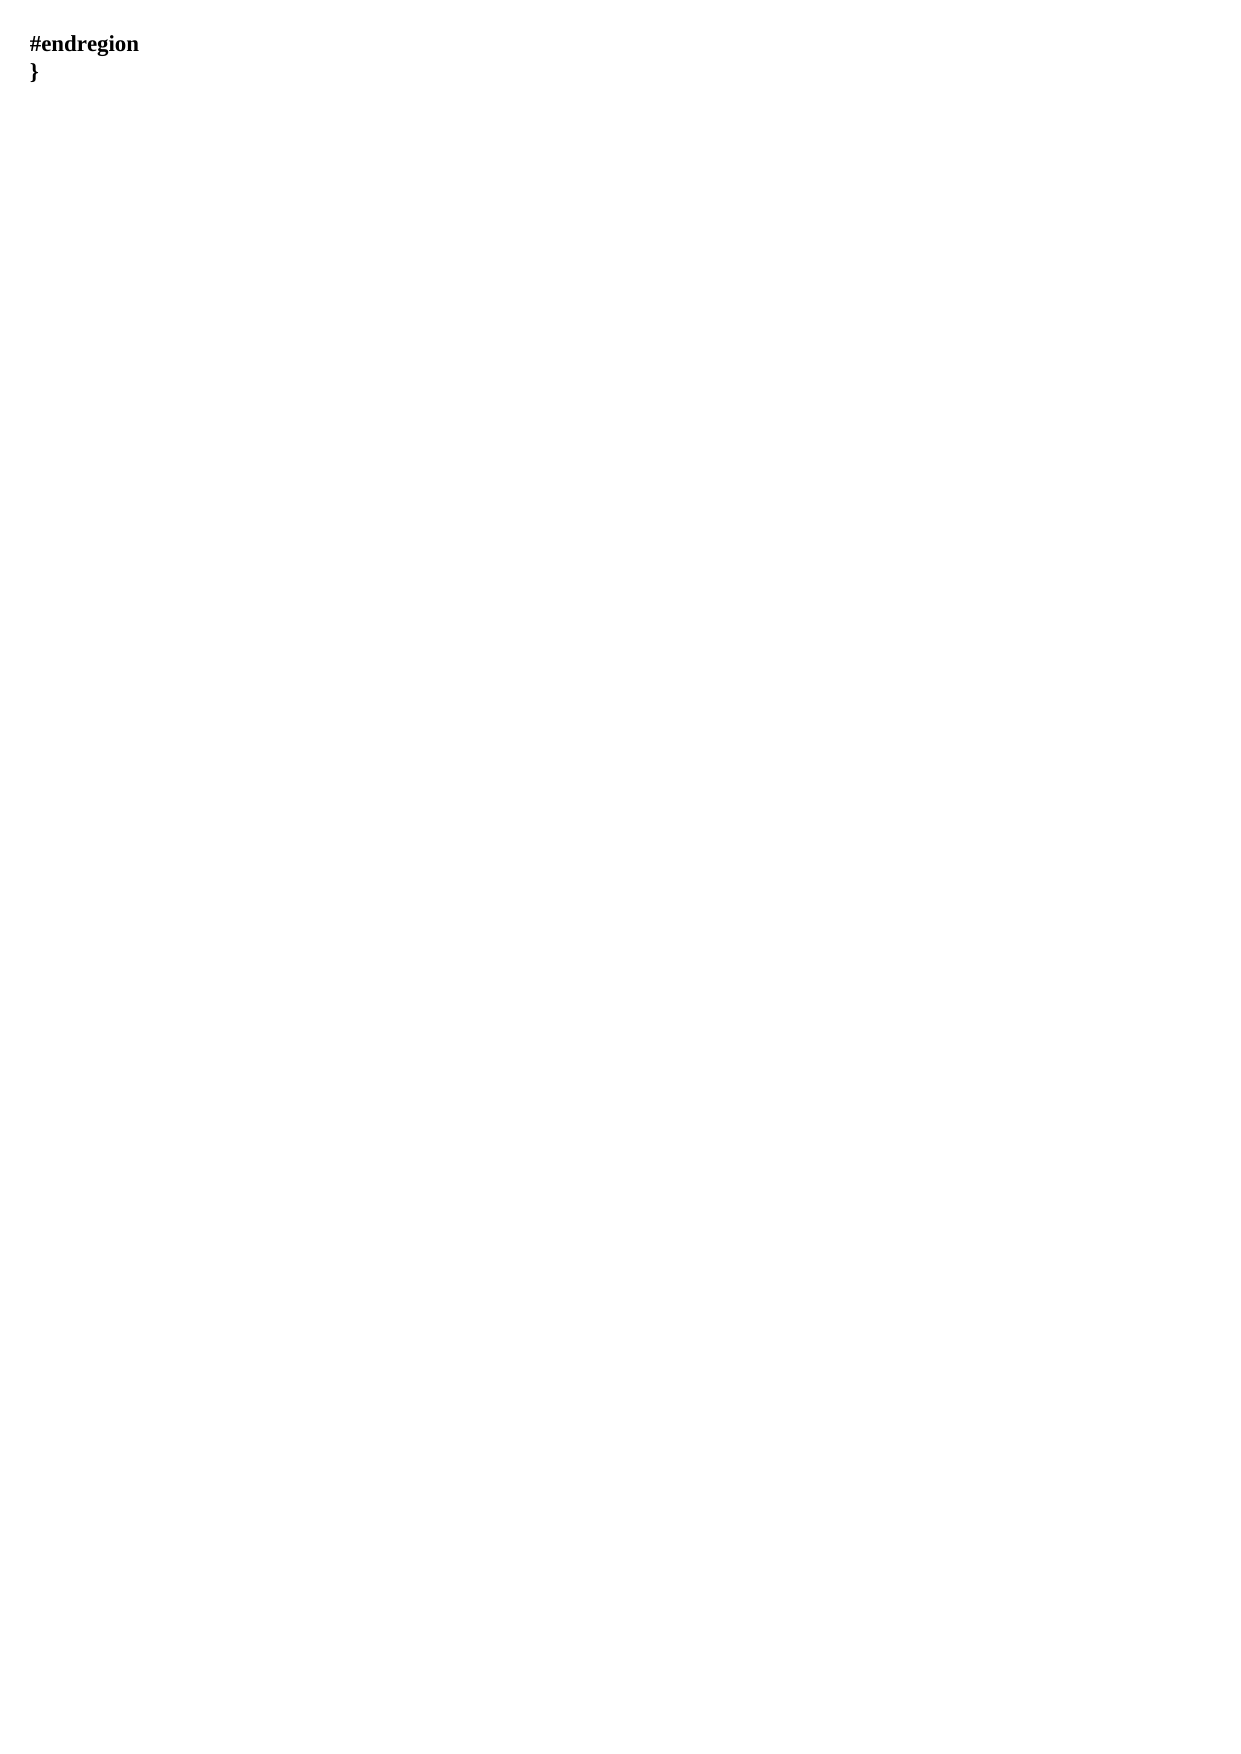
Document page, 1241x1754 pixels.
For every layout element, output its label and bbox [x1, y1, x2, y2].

text [29, 29, 1211, 84]
